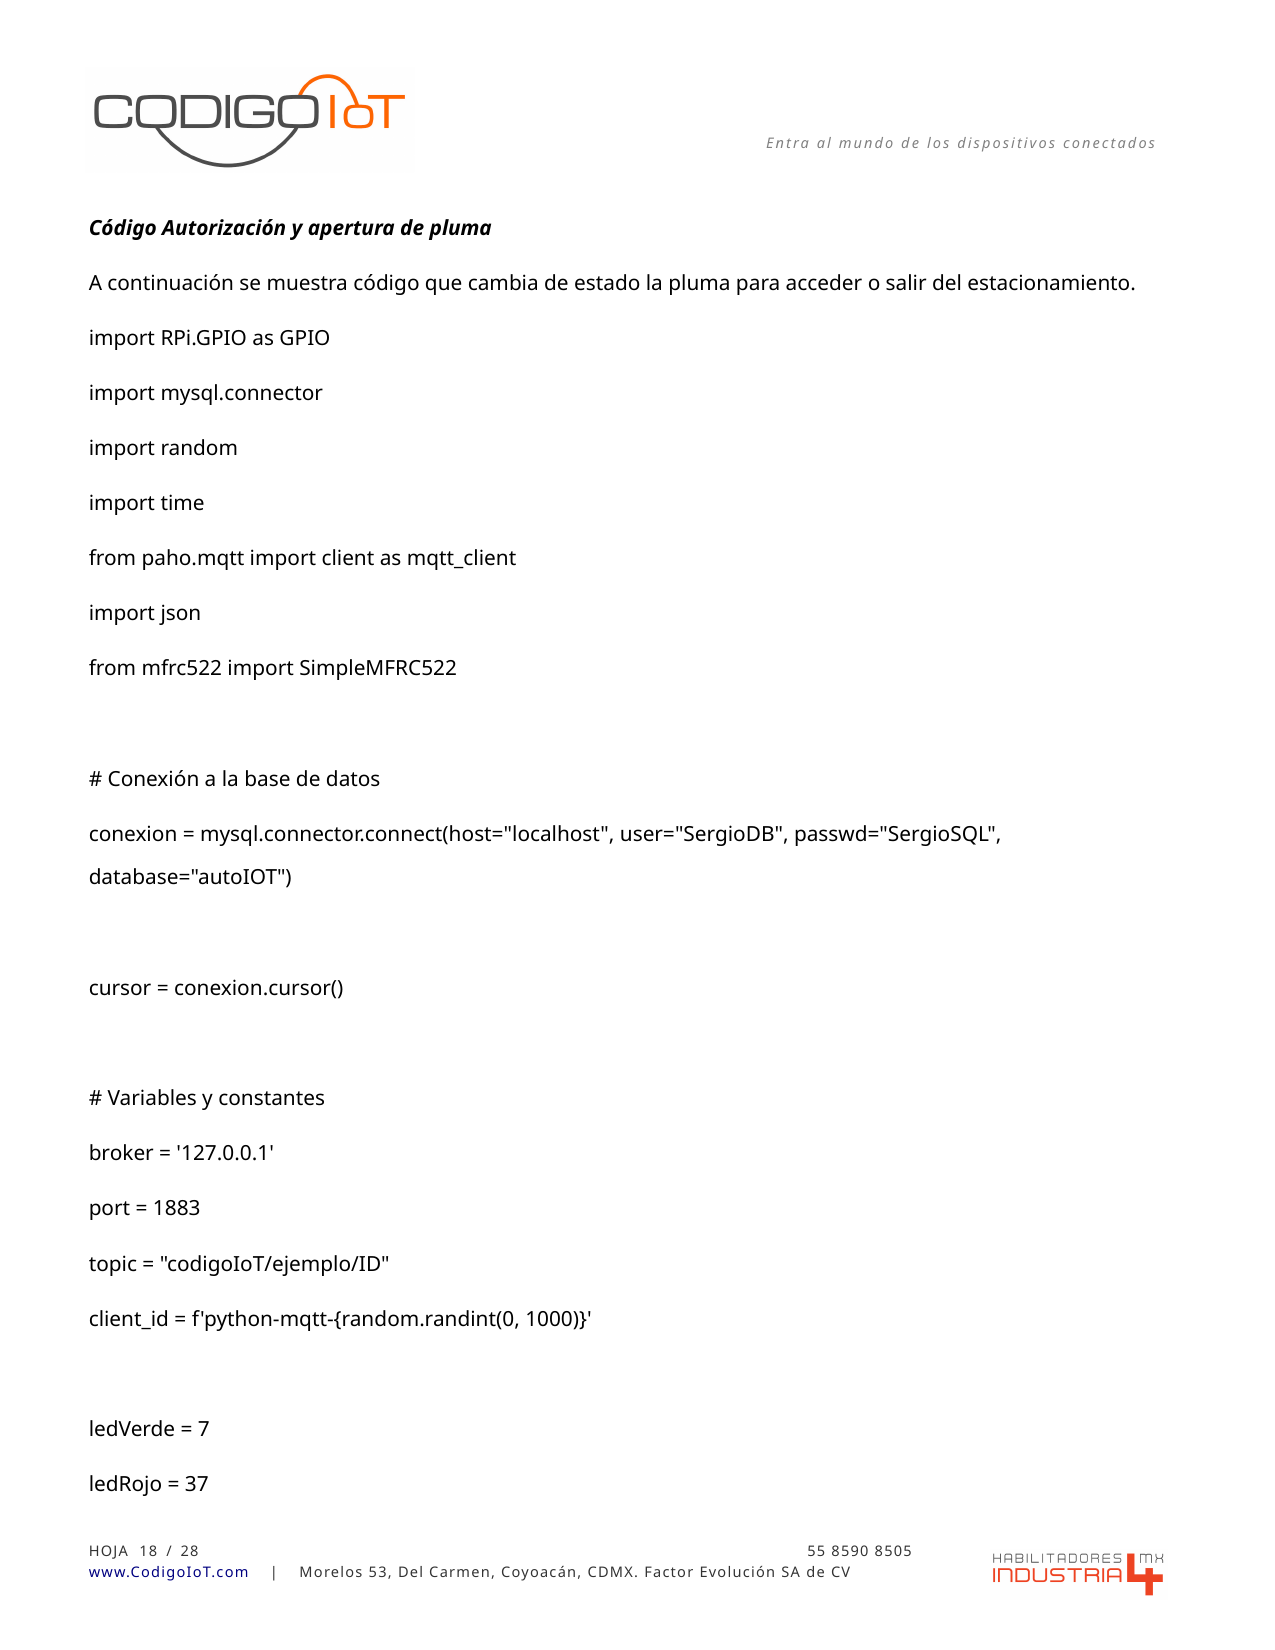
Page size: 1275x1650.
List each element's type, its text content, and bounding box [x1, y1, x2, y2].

text cursor = conexion.cursor() [88, 973, 1157, 1001]
text broker = '127.0.0.1' [88, 1138, 1157, 1167]
text topic = "codigoIoT/ejemplo/ID" [88, 1249, 1157, 1277]
text ledRojo = 37 [88, 1469, 1157, 1498]
text # Variables y constantes [88, 1083, 1157, 1112]
text import time [88, 488, 1157, 517]
picture [989, 1549, 1169, 1600]
text A continuación se muestra código que cambia de estado la pluma para acceder o salir del estacionamiento. [88, 268, 1157, 296]
text client_id = f'python-mqtt-{random.randint(0, 1000)}' [88, 1304, 1157, 1332]
text # Conexión a la base de datos [88, 764, 1157, 793]
text import RPi.GPIO as GPIO [88, 323, 1157, 351]
text import random [88, 433, 1157, 461]
text ledVerde = 7 [88, 1414, 1157, 1443]
text import mysql.connector [88, 378, 1157, 406]
text from paho.mqtt import client as mqtt_client [88, 543, 1157, 572]
picture [84, 67, 415, 173]
text import json [88, 598, 1157, 627]
text conexion = mysql.connector.connect(host="localhost", user="SergioDB", passwd="SergioSQL", database="autoIOT") [88, 819, 1157, 890]
text Código Autorización y apertura de pluma [88, 213, 1157, 241]
text from mfrc522 import SimpleMFRC522 [88, 653, 1157, 682]
text port = 1883 [88, 1193, 1157, 1222]
